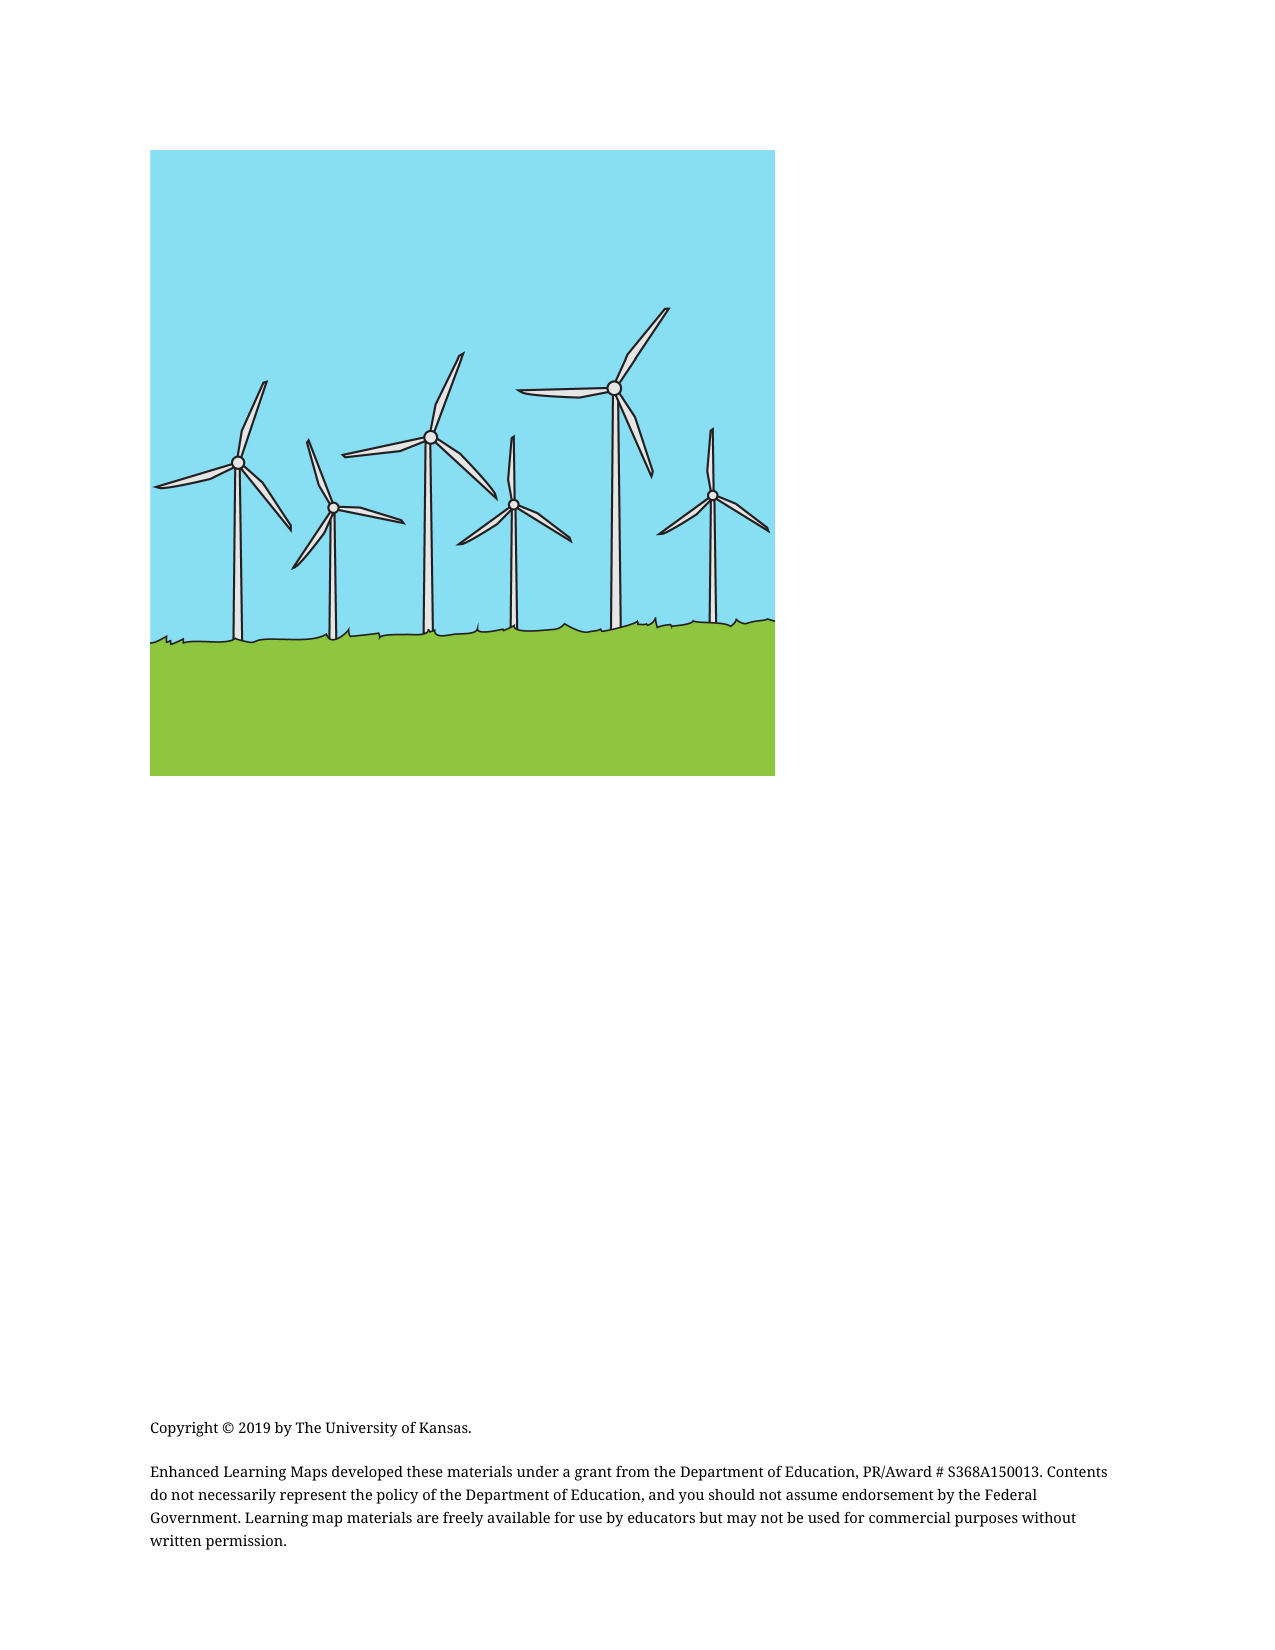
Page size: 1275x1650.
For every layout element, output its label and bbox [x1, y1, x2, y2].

picture [150, 150, 776, 776]
